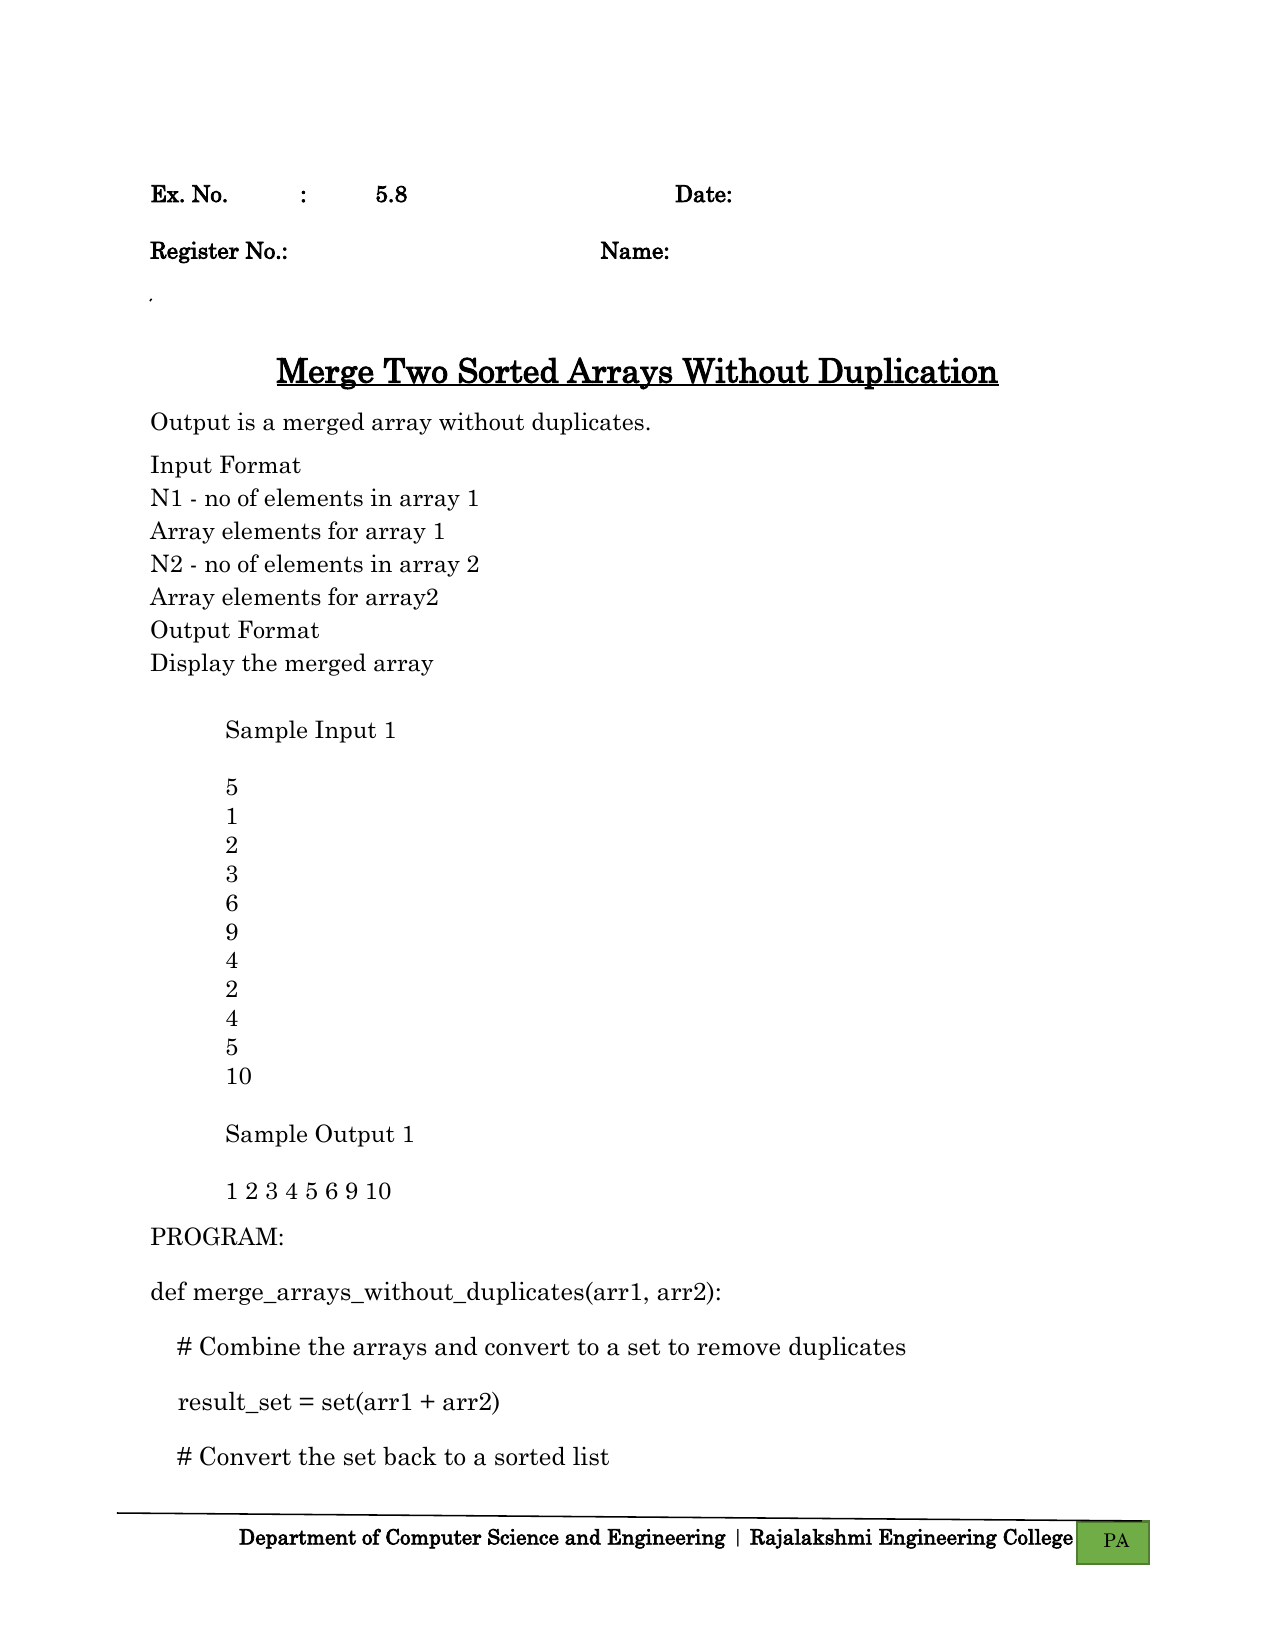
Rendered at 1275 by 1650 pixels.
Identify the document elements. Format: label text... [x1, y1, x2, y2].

text N1 - no of elements in array 1 [150, 483, 1125, 511]
text 9 [225, 916, 1125, 945]
text # Convert the set back to a sorted list [150, 1441, 1125, 1471]
text 1 2 3 4 5 6 9 10 [150, 1176, 1125, 1205]
text Array elements for array2 [150, 582, 1125, 611]
text 5 [225, 1032, 1125, 1061]
text 4 [225, 945, 1125, 974]
text Array elements for array 1 [150, 516, 1125, 544]
text Register No.: Name: [150, 236, 1125, 263]
text PROGRAM: [150, 1222, 1125, 1251]
text 6 [225, 888, 1125, 916]
text 4 [225, 1003, 1125, 1032]
text 5 [225, 772, 1125, 801]
text result_set = set(arr1 + arr2) [150, 1386, 1125, 1416]
text # Combine the arrays and convert to a set to remove duplicates [150, 1331, 1125, 1361]
text 1 [225, 801, 1125, 830]
text Output is a merged array without duplicates. [150, 406, 1125, 435]
text Sample Input 1 [225, 714, 1125, 743]
text Output Format [150, 615, 1125, 644]
text 2 [225, 974, 1125, 1003]
text N2 - no of elements in array 2 [150, 549, 1125, 578]
text 10 [225, 1061, 1125, 1089]
text 3 [225, 859, 1125, 888]
text Input Format [150, 449, 1125, 478]
text Merge Two Sorted Arrays Without Duplication [150, 349, 1125, 389]
text Display the merged array [150, 648, 1125, 677]
text Sample Output 1 [225, 1118, 1125, 1147]
text Ex. No. : 5.8 Date: [150, 179, 1125, 207]
text def merge_arrays_without_duplicates(arr1, arr2): [150, 1276, 1125, 1306]
text 2 [225, 830, 1125, 859]
